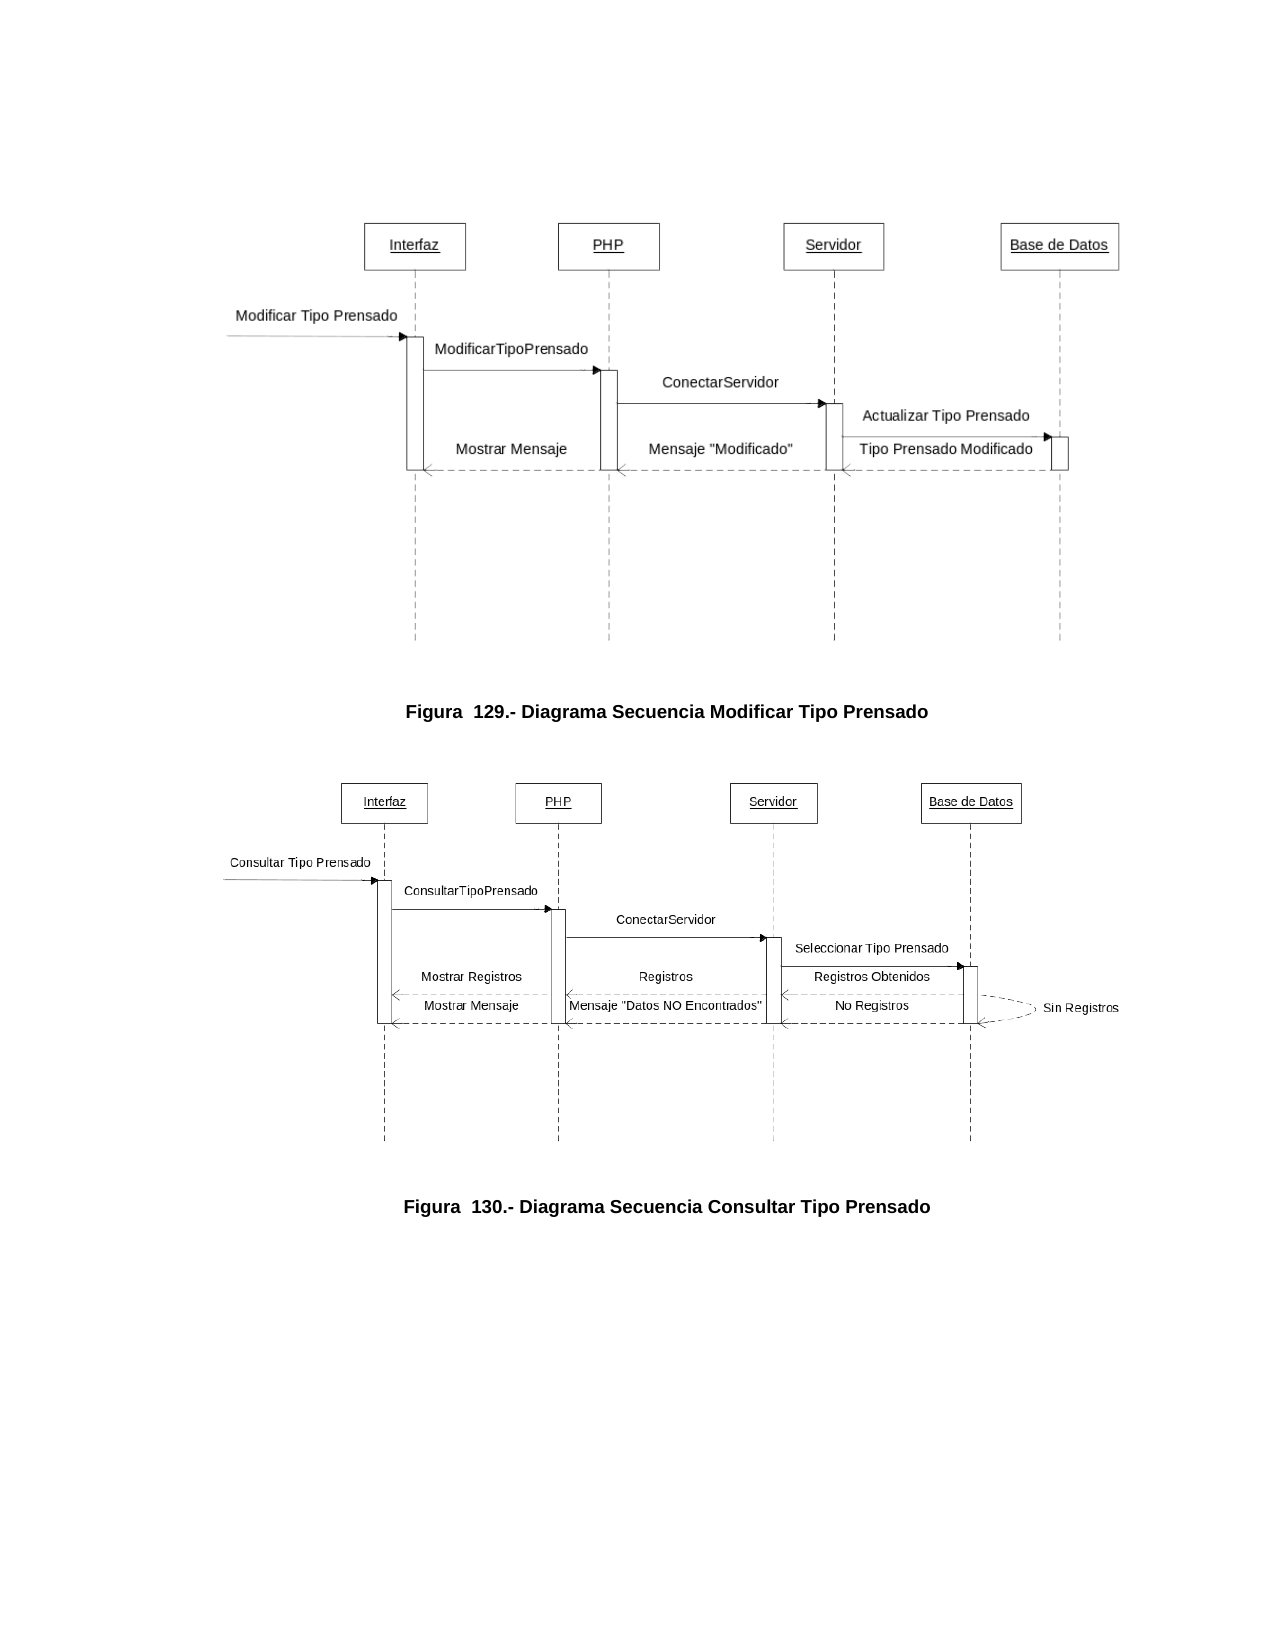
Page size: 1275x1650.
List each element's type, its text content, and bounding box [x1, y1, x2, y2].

text Figura 130.- Diagrama Secuencia Consultar Tipo Prensado [177, 1196, 1157, 1217]
text Figura 129.- Diagrama Secuencia Modificar Tipo Prensado [177, 701, 1157, 723]
